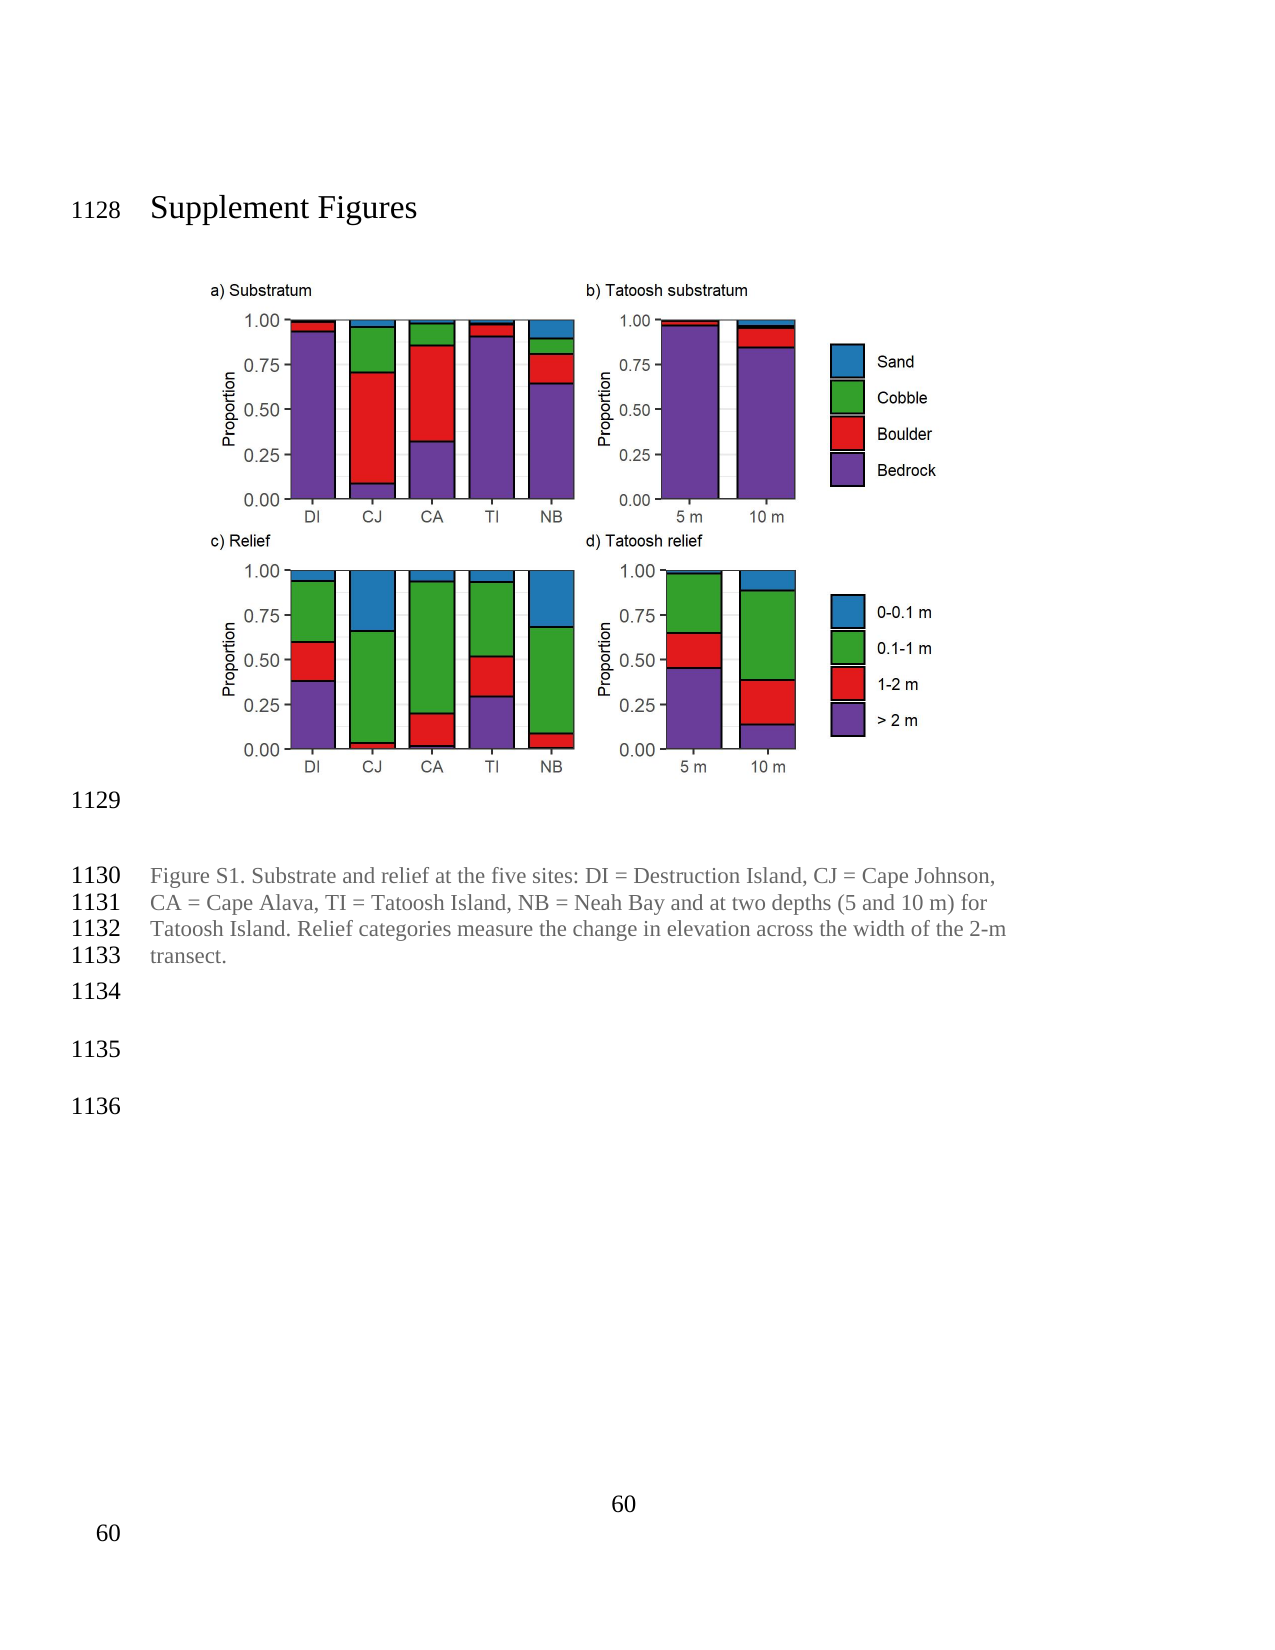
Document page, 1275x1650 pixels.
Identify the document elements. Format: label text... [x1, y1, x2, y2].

picture [211, 276, 961, 809]
subtitle Figure S1. Substrate and relief at the five sites: DI = Destruction Island, CJ = Cape Johnson, CA = Cape Alava, TI = Tatoosh Island, NB = Neah Bay and at two depths (5 and 10 m) for Tatoosh Island. Relief categories measure the change in elevation across the width of the 2-m transect. [150, 863, 1022, 968]
subtitle Supplement Figures [150, 187, 1022, 226]
